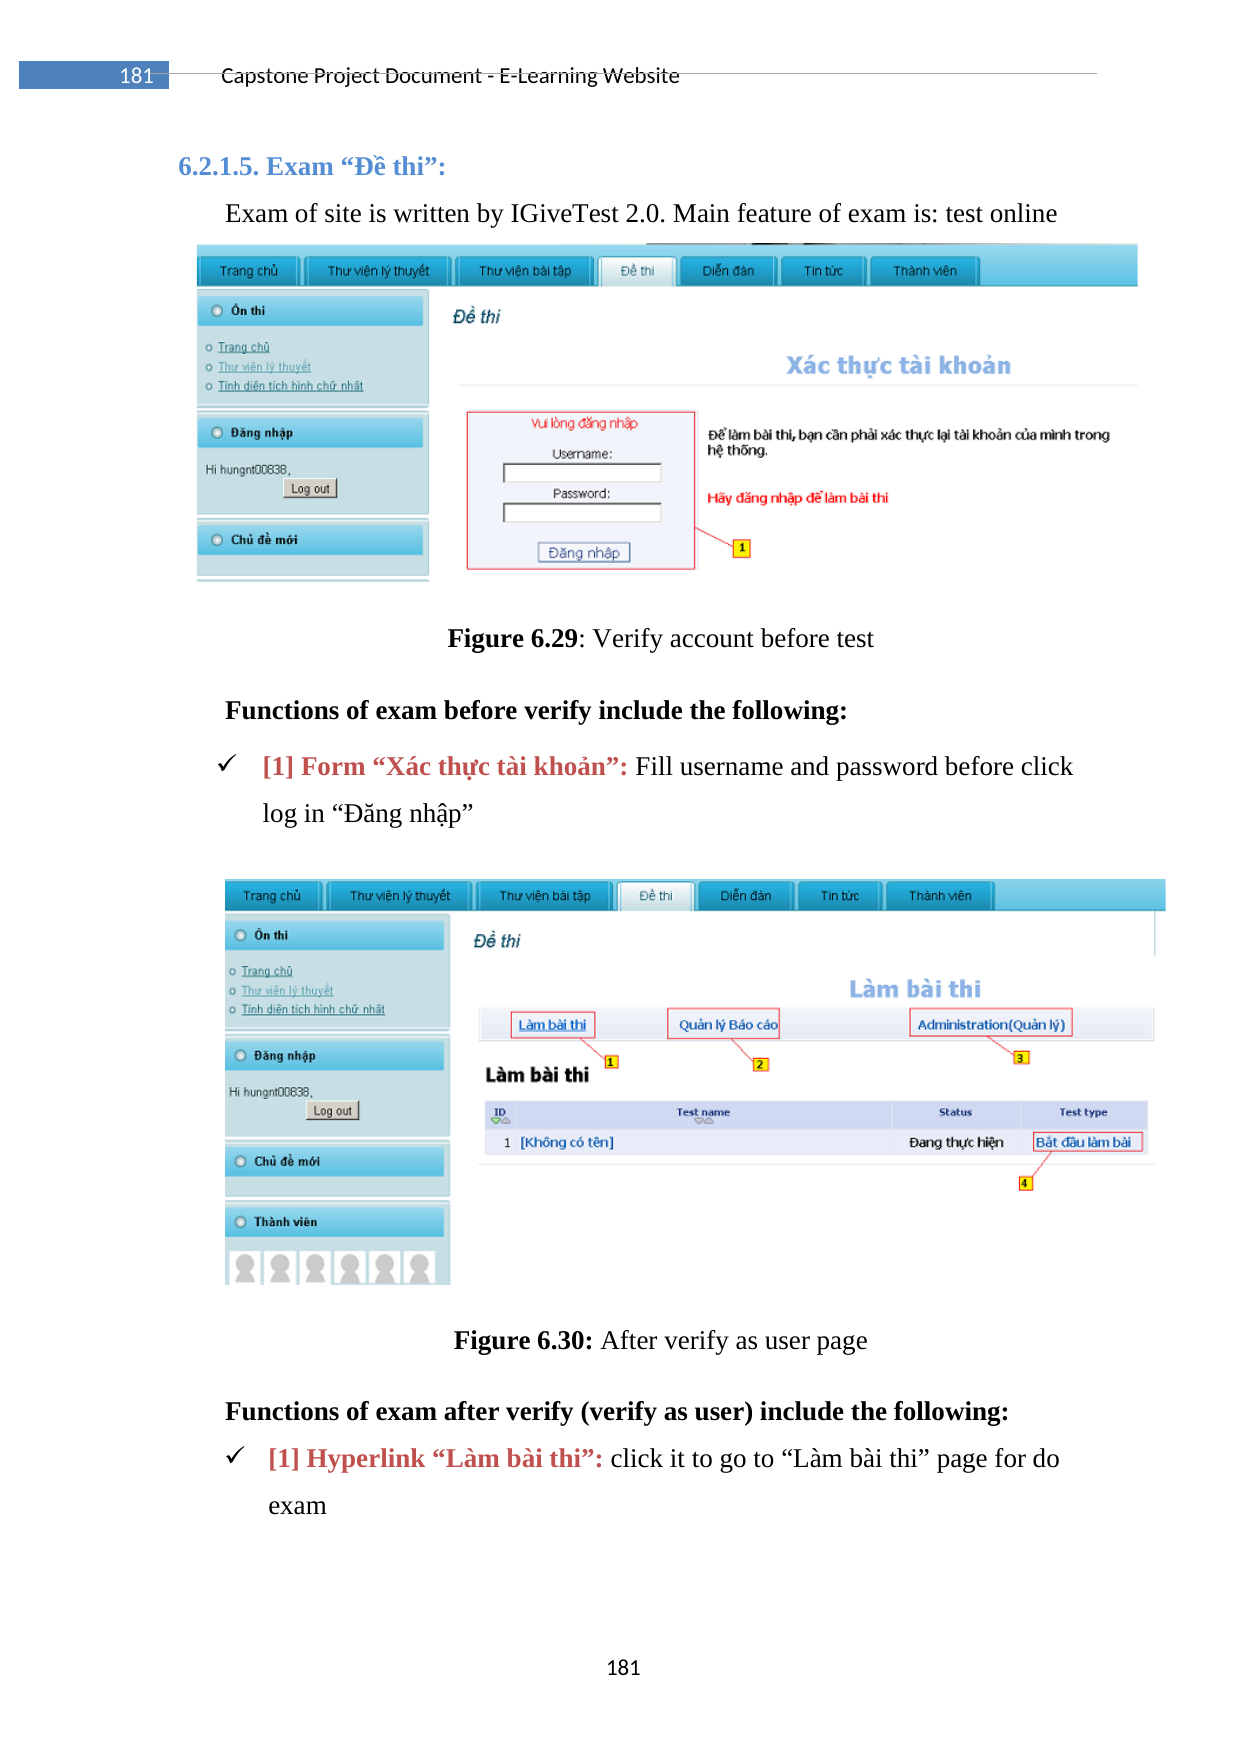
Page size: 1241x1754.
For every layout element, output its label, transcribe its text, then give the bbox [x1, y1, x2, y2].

list [1] Form “Xác thực tài khoản”: Fill username and password before click log in “Đăng nhập” [216, 750, 1097, 828]
list Exam of site is written by IGiveTest 2.0. Main feature of exam is: test online [225, 197, 1097, 228]
list Functions of exam after verify (verify as user) include the following: [225, 1396, 1097, 1427]
picture [225, 879, 1166, 1285]
list Figure 6.30: After verify as user page [225, 1324, 1097, 1355]
subtitle 6.2.1.5. Exam “Đề thi”: [178, 150, 1097, 181]
list [1] Hyperlink “Làm bài thi”: click it to go to “Làm bài thi” page for do exam [224, 1442, 1097, 1520]
list Functions of exam before verify include the following: [225, 694, 1097, 725]
picture [196, 243, 1138, 583]
list Figure 6.29: Verify account before test [225, 622, 1097, 653]
